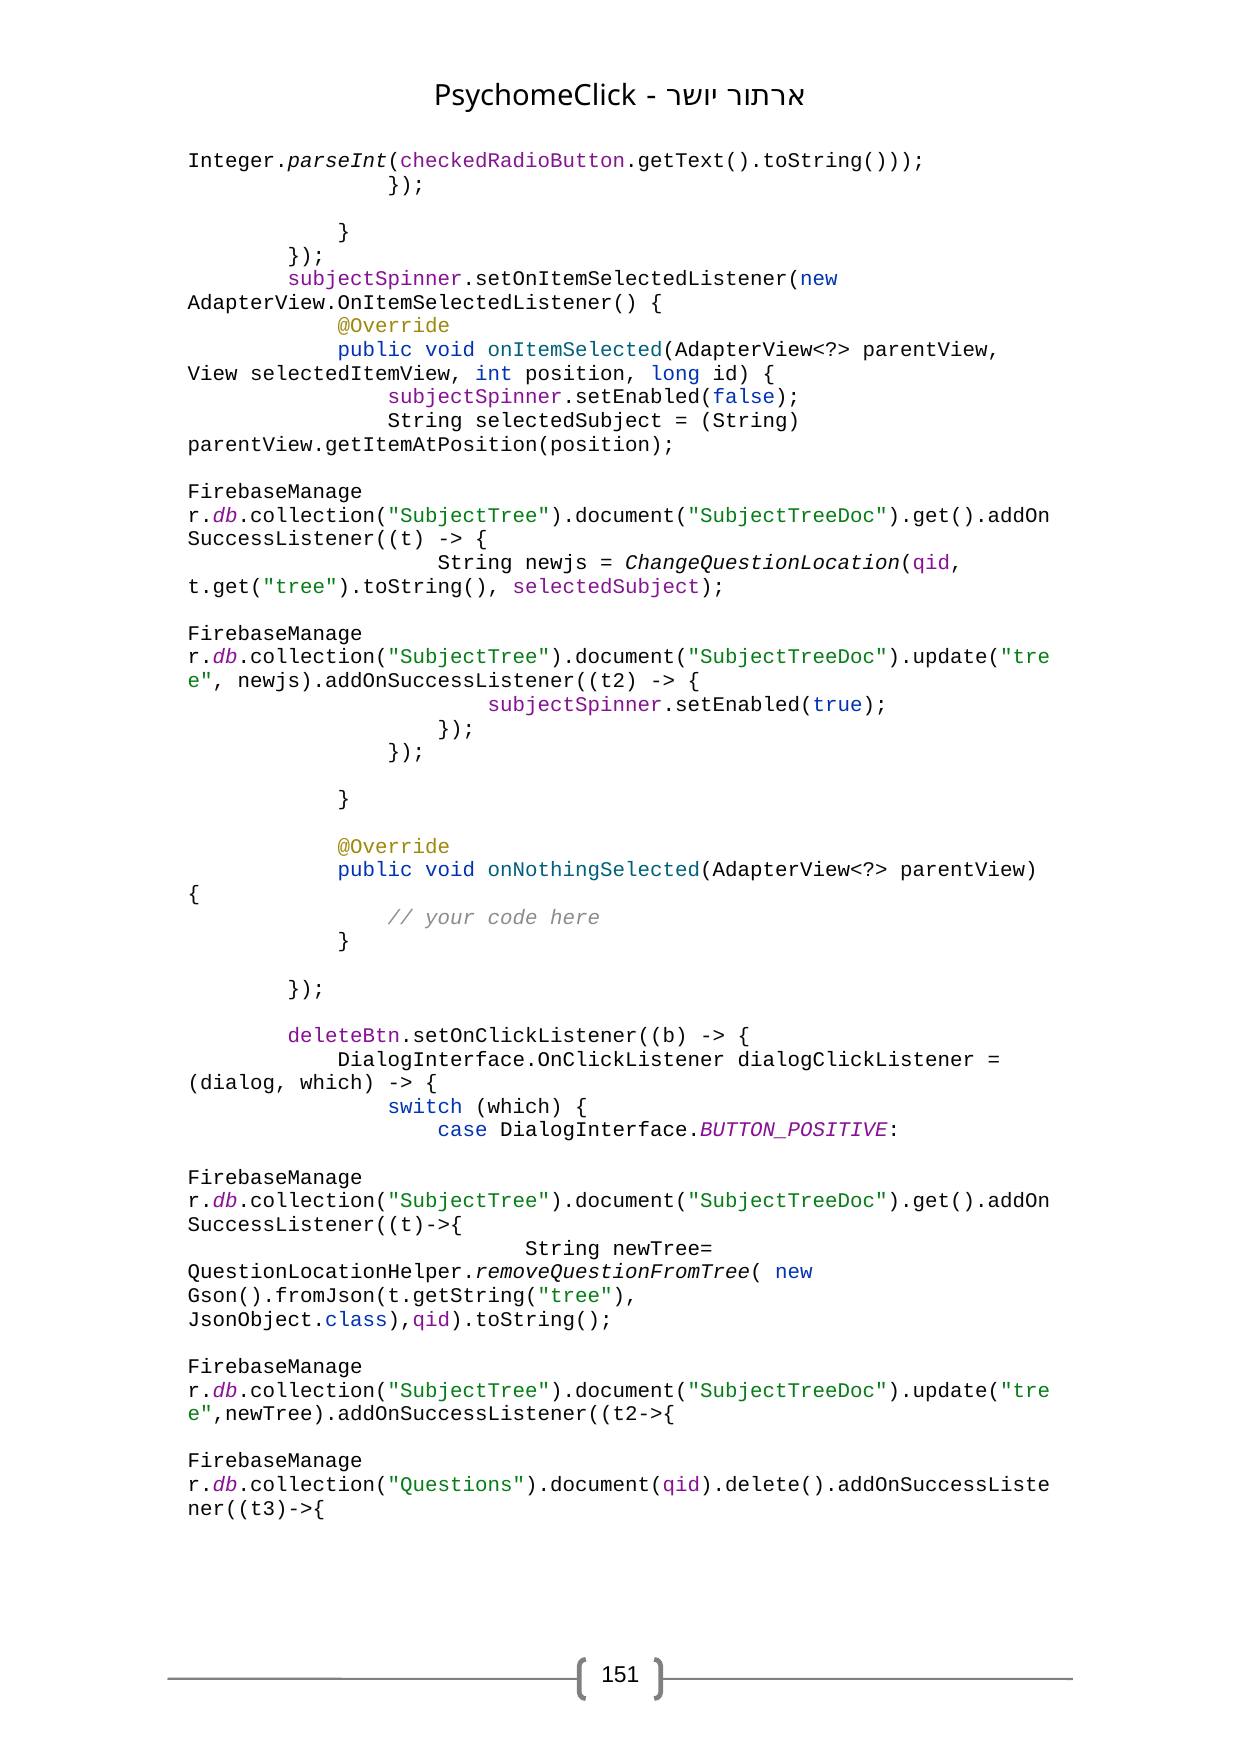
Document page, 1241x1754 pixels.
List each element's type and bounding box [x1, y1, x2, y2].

text [187, 150, 1053, 1592]
